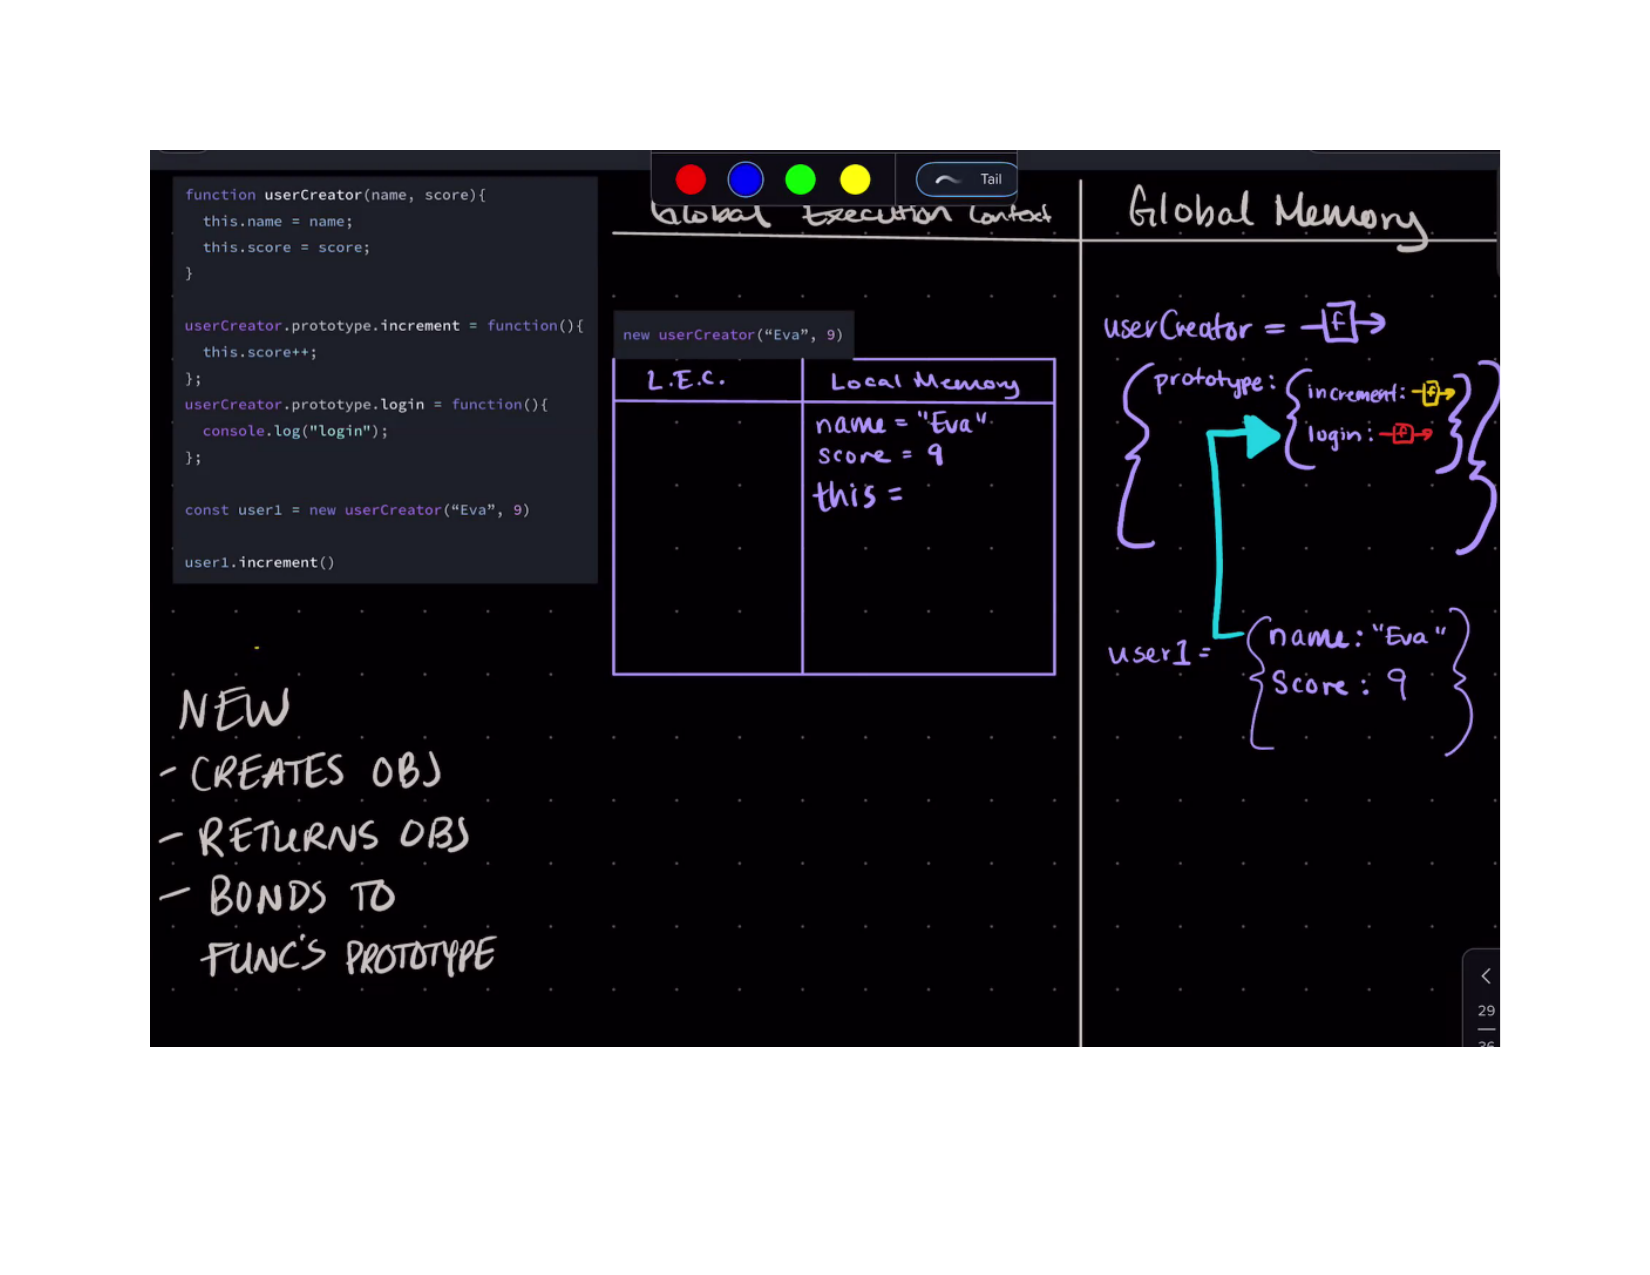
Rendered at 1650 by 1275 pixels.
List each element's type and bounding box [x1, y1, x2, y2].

picture [150, 150, 1500, 1047]
